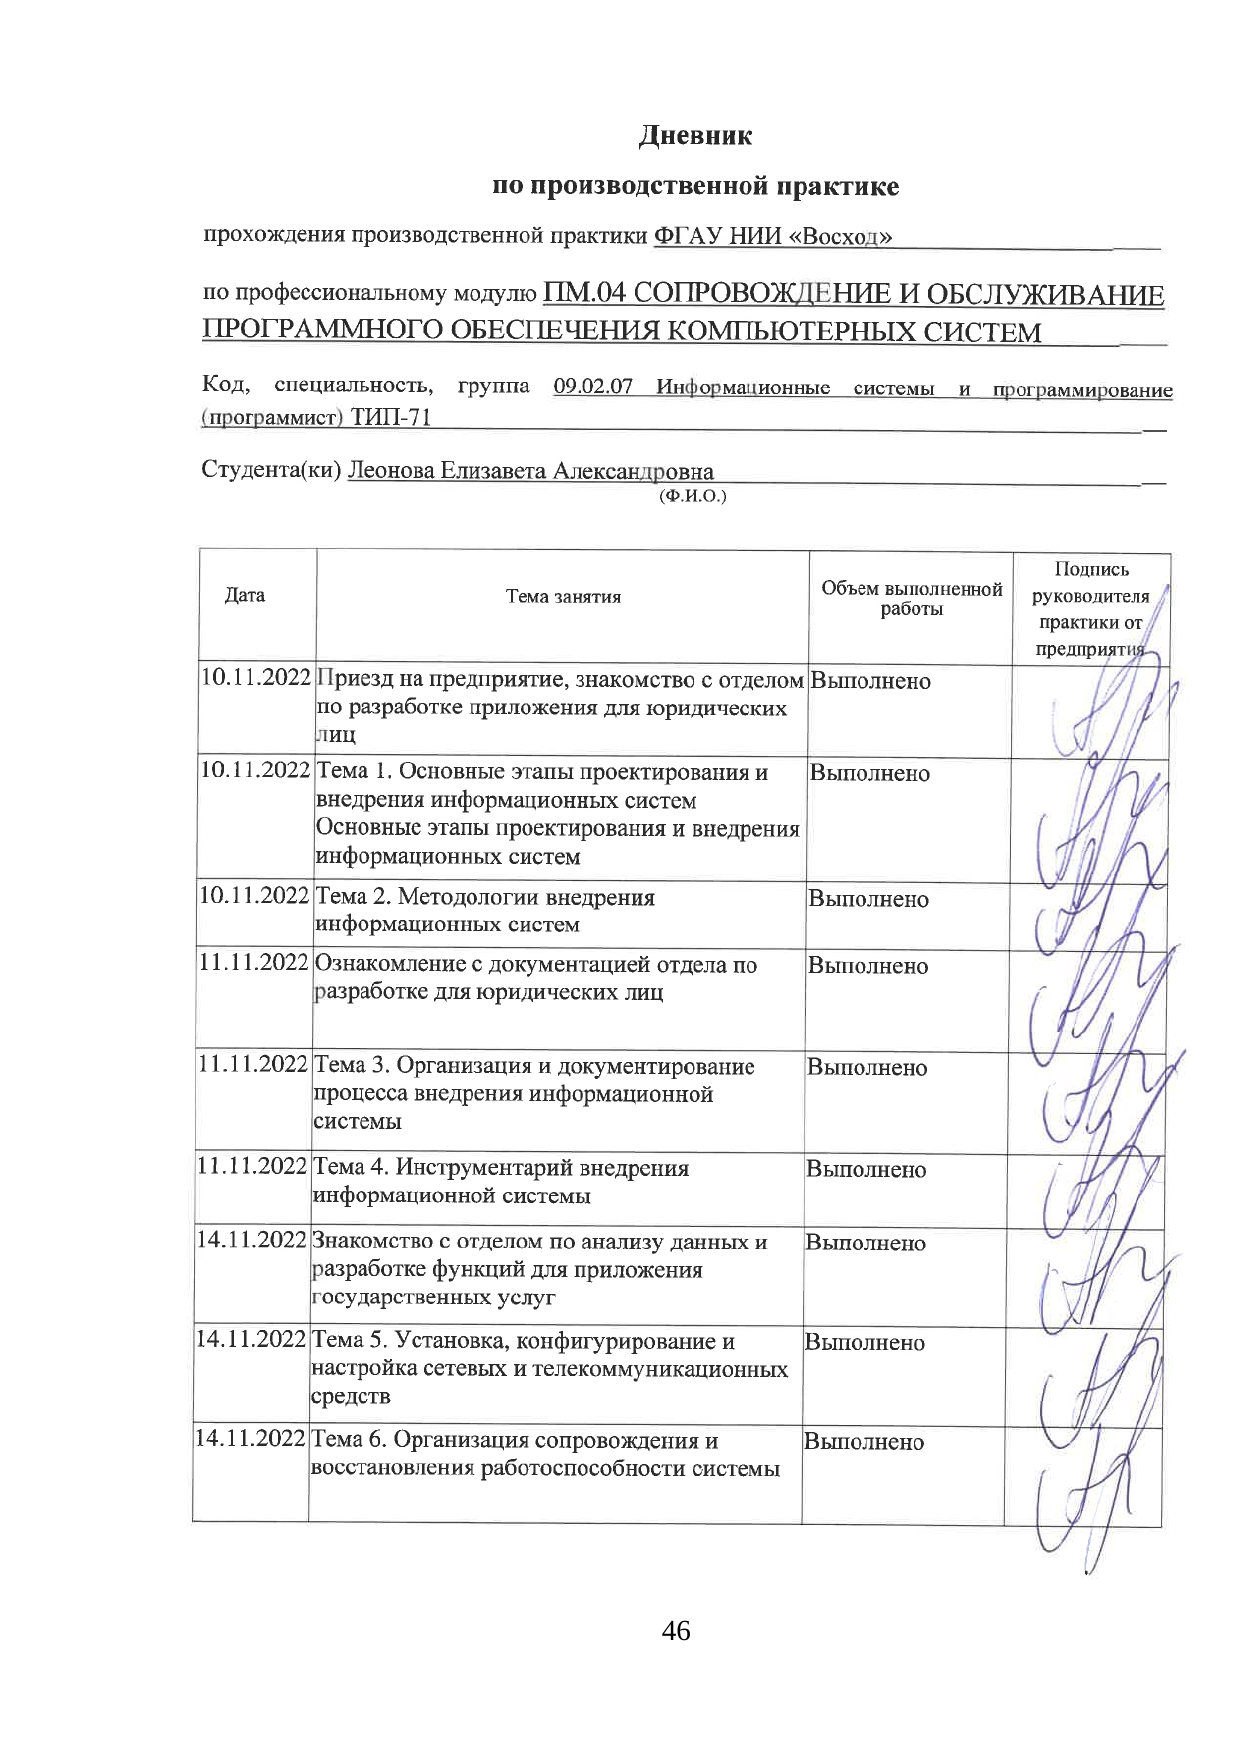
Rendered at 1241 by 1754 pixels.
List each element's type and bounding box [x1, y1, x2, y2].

picture [177, 118, 1190, 1579]
